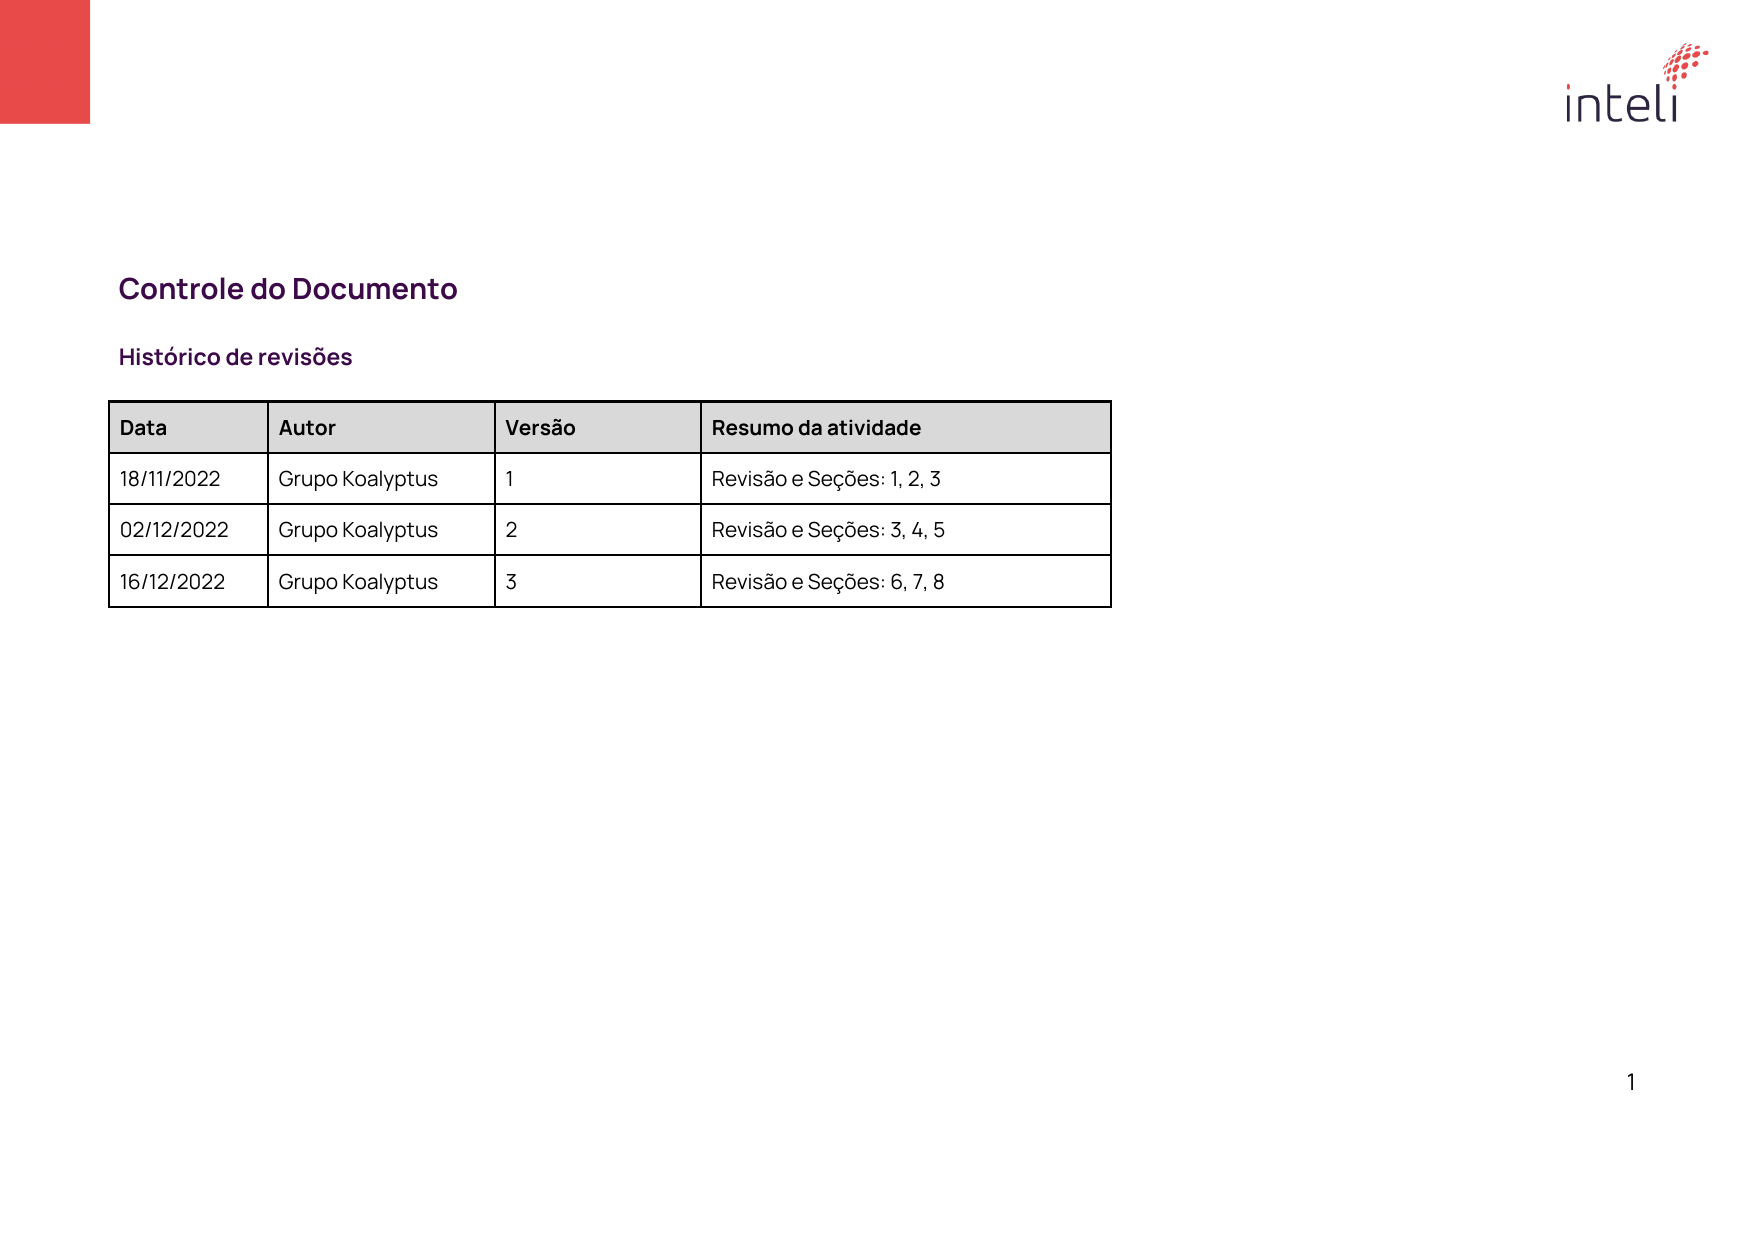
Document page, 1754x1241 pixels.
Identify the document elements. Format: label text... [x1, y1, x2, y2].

picture [1566, 43, 1709, 122]
table_header Data [110, 403, 267, 452]
text Histórico de revisões [118, 341, 1636, 372]
table_cell Revisão e Seções: 6, 7, 8 [702, 556, 1110, 606]
table_cell 1 [496, 454, 700, 503]
table_cell Grupo Koalyptus [269, 556, 494, 606]
text Controle do Documento [118, 268, 1636, 308]
table_header Versão [496, 403, 700, 452]
table_cell Revisão e Seções: 3, 4, 5 [702, 505, 1110, 554]
table_header Resumo da atividade [702, 403, 1110, 452]
table_header Autor [269, 403, 494, 452]
picture [0, 0, 91, 124]
table_cell Grupo Koalyptus [269, 505, 494, 554]
table_cell 16/12/2022 [110, 556, 267, 606]
table_cell 2 [496, 505, 700, 554]
table_cell 3 [496, 556, 700, 606]
table_cell 18/11/2022 [110, 454, 267, 503]
table_cell Grupo Koalyptus [269, 454, 494, 503]
table_cell 02/12/2022 [110, 505, 267, 554]
table_cell Revisão e Seções: 1, 2, 3 [702, 454, 1110, 503]
